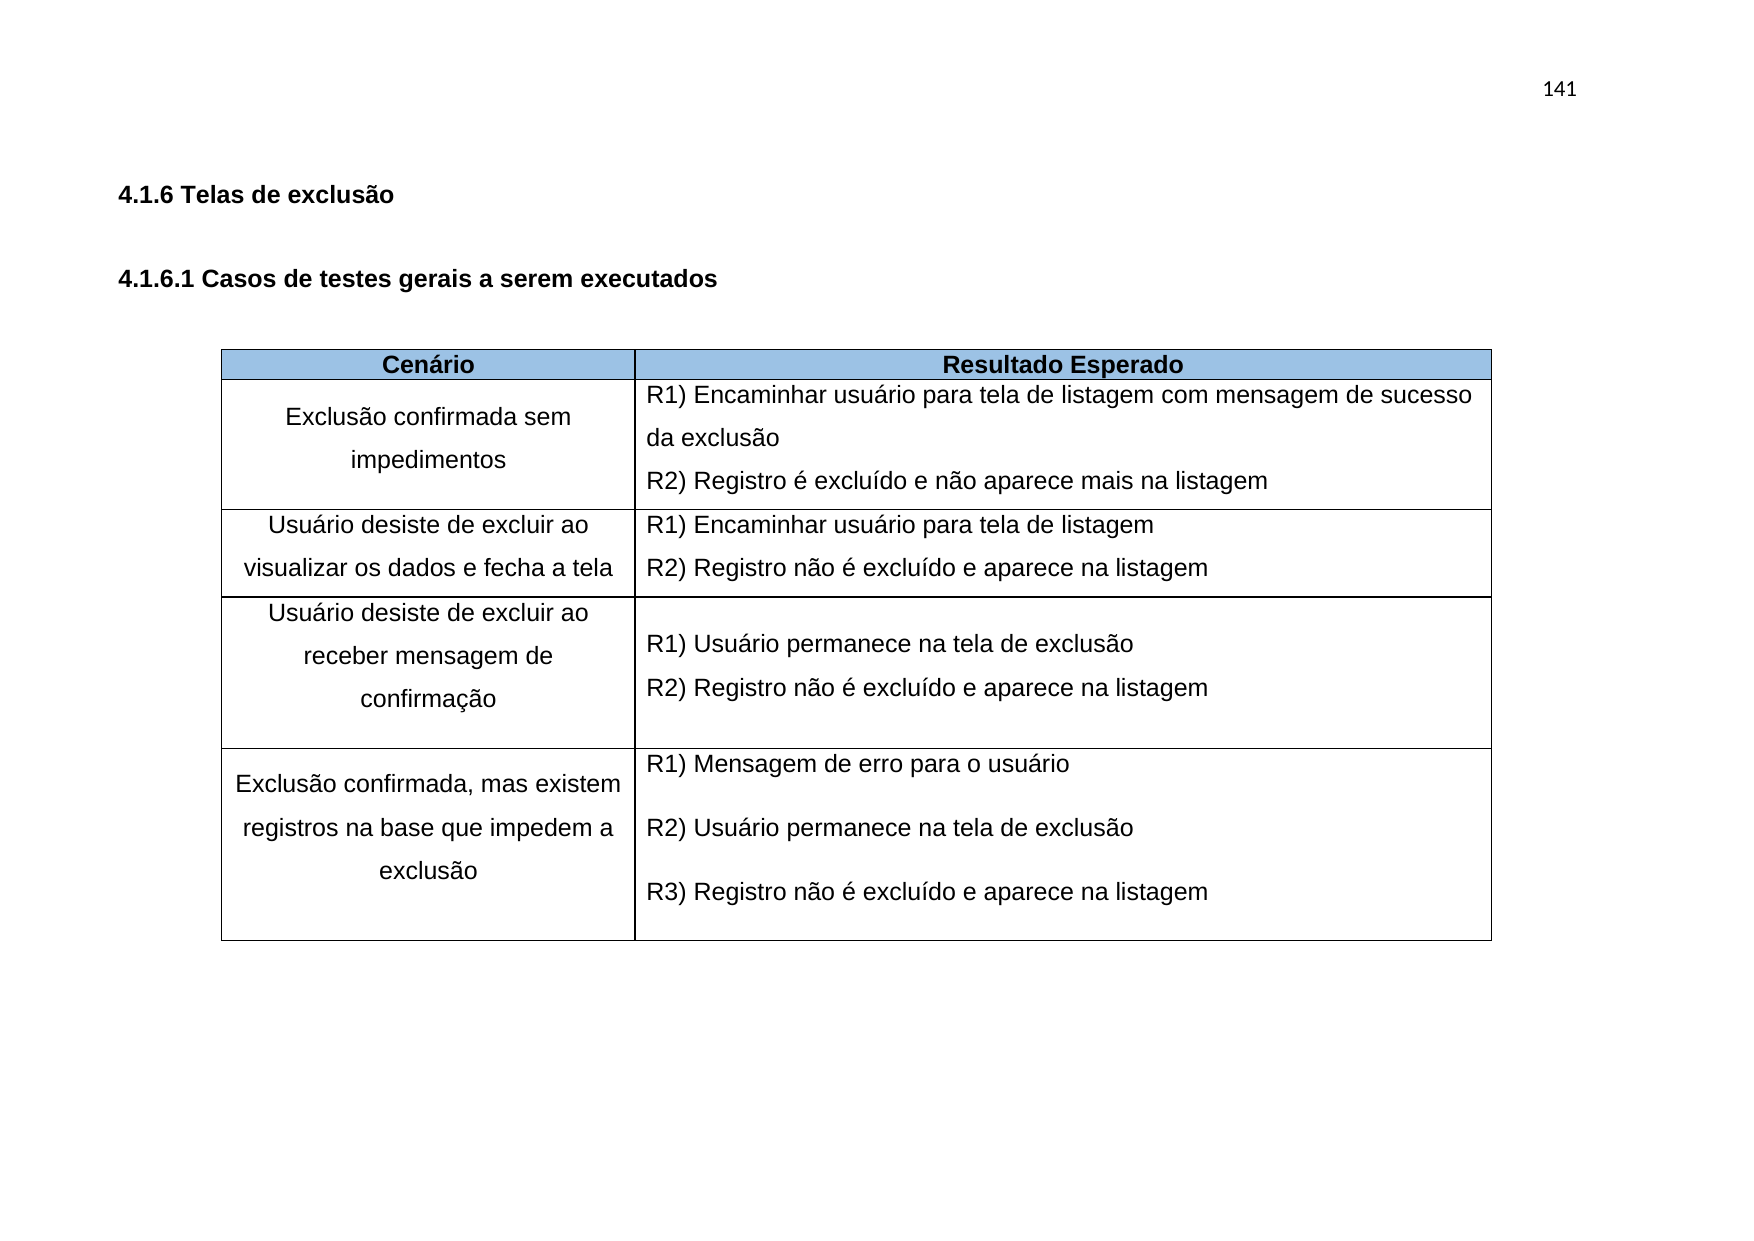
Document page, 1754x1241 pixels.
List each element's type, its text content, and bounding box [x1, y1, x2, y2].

table_cell R1) Encaminhar usuário para tela de listagem com mensagem de sucesso da exclusão R2) Registro é excluído e não aparece mais na listagem [636, 380, 1491, 509]
table_cell R1) Mensagem de erro para o usuário R2) Usuário permanece na tela de exclusão R3) Registro não é excluído e aparece na listagem [636, 749, 1491, 940]
text 4.1.6.1 Casos de testes gerais a serem executados [118, 264, 1577, 293]
table_header Resultado Esperado [636, 350, 1491, 379]
table_cell Usuário desiste de excluir ao visualizar os dados e fecha a tela [222, 510, 634, 596]
table_header Cenário [222, 350, 634, 379]
text 4.1.6 Telas de exclusão [118, 179, 1577, 208]
table_cell Exclusão confirmada sem impedimentos [222, 380, 634, 509]
table_cell Exclusão confirmada, mas existem registros na base que impedem a exclusão [222, 749, 634, 940]
table_cell Usuário desiste de excluir ao receber mensagem de confirmação [222, 598, 634, 748]
table_cell R1) Usuário permanece na tela de exclusão R2) Registro não é excluído e aparece na listagem [636, 598, 1491, 748]
table_cell R1) Encaminhar usuário para tela de listagem R2) Registro não é excluído e aparece na listagem [636, 510, 1491, 596]
